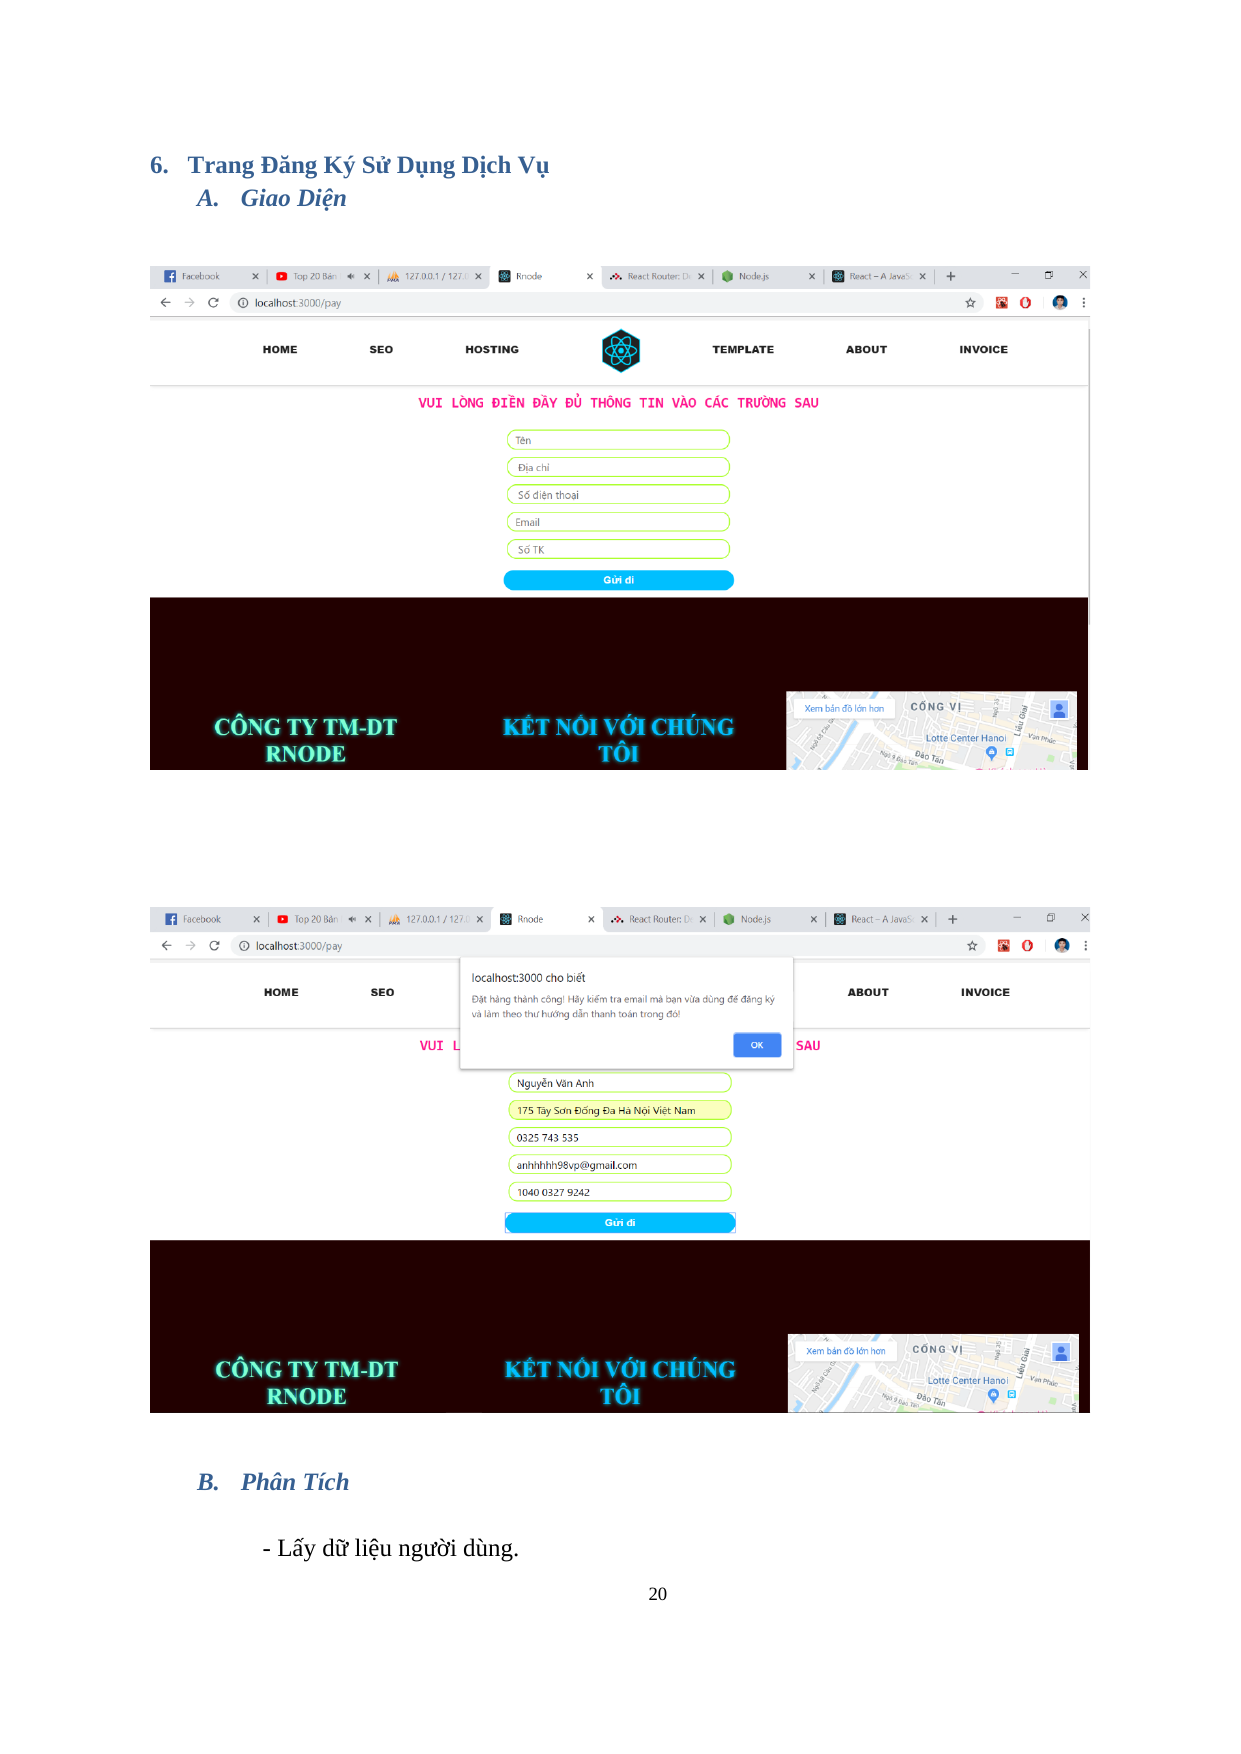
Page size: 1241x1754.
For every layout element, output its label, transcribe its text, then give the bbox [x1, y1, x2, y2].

list Giao Diện [197, 183, 1090, 212]
picture [150, 266, 1091, 770]
list - Lấy dữ liệu người dùng. [262, 1533, 1090, 1562]
list Trang Đăng Ký Sử Dụng Dịch Vụ [150, 150, 1090, 179]
picture [150, 907, 1091, 1413]
list Phân Tích [197, 1467, 1090, 1496]
